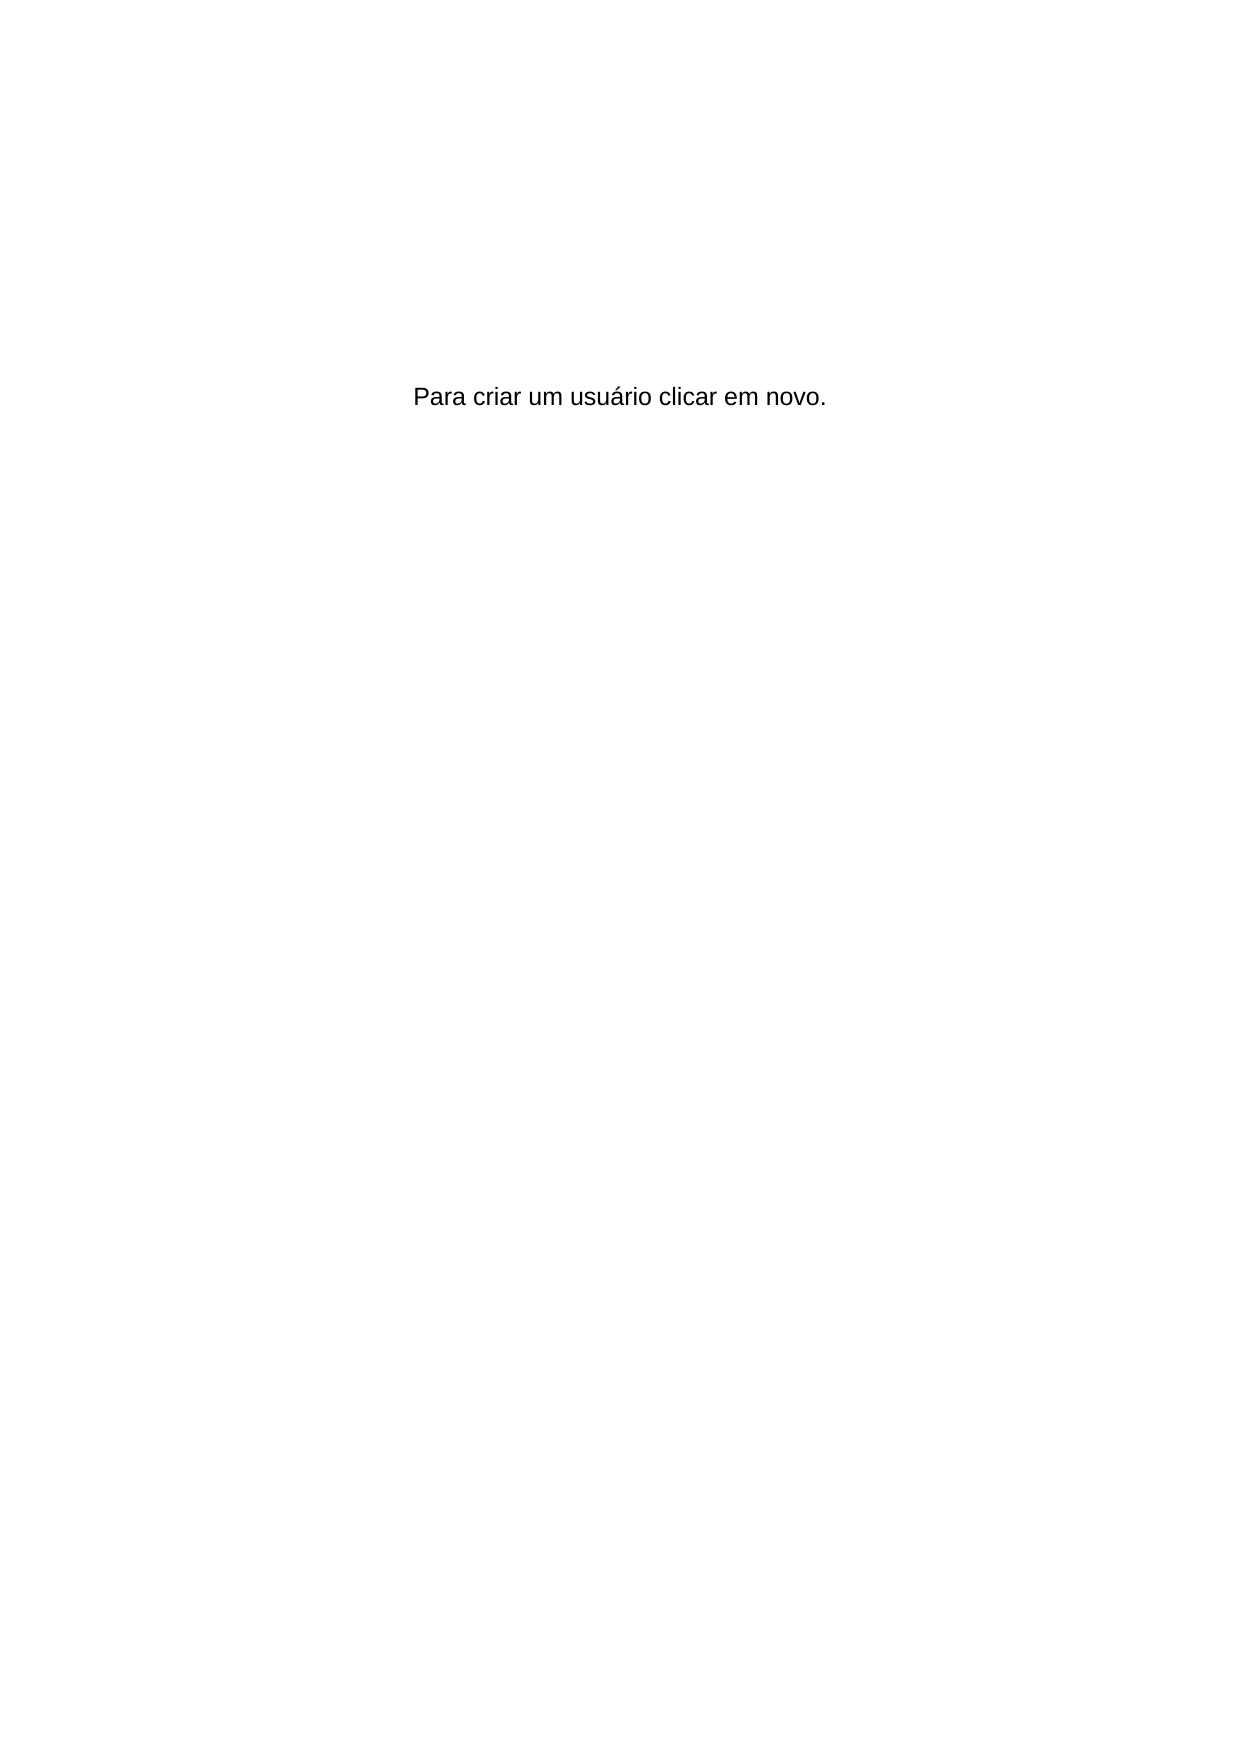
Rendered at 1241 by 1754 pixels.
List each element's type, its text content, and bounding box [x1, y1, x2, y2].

text Para criar um usuário clicar em novo. [177, 382, 1063, 411]
